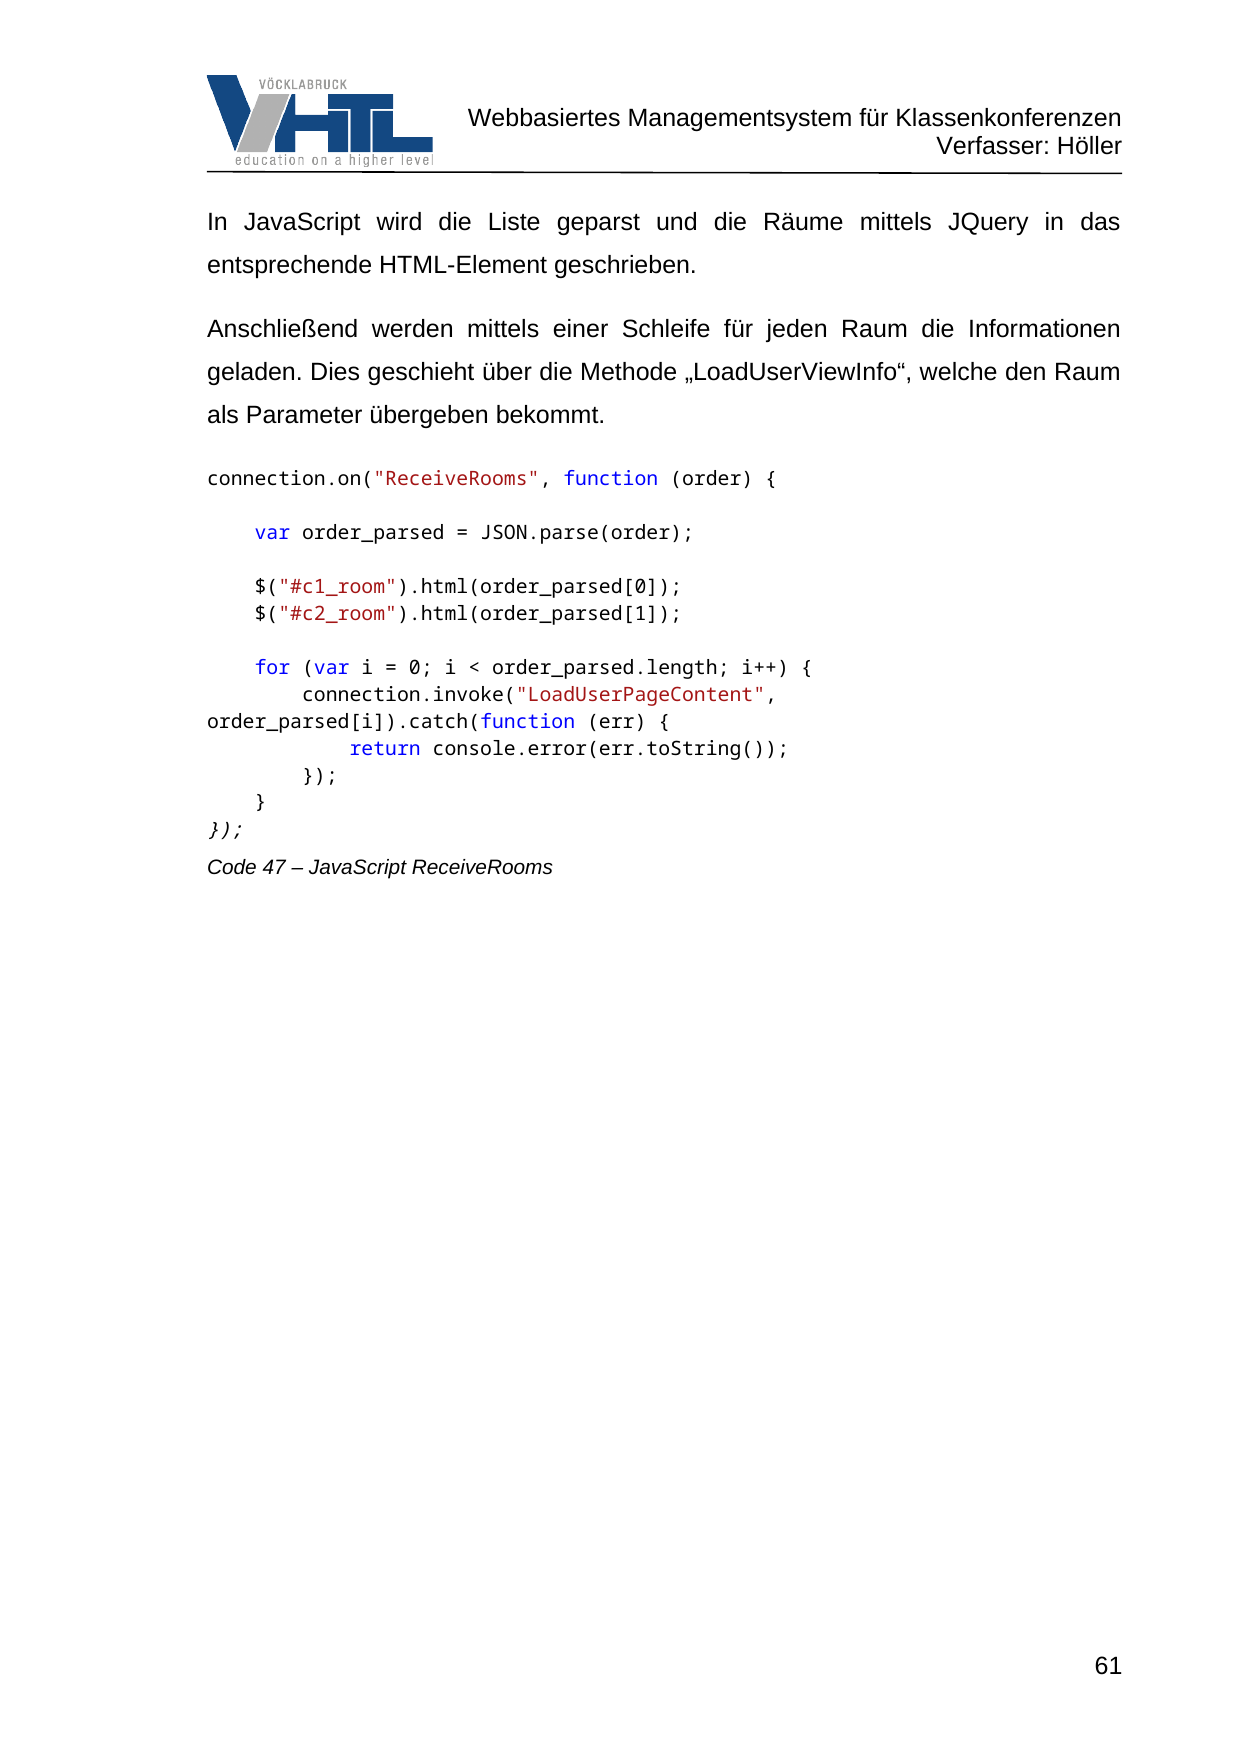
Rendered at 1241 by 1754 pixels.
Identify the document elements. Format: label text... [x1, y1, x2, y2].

picture [206, 75, 433, 167]
text return console.error(err.toString()); [207, 734, 1122, 761]
text }); [207, 761, 1122, 788]
text $("#c2_room").html(order_parsed[1]); [207, 599, 1122, 626]
text In JavaScript wird die Liste geparst und die Räume mittels JQuery in das entsprechende HTML-Element geschrieben. [207, 207, 1122, 279]
text } [207, 788, 1122, 815]
text connection.on("ReceiveRooms", function (order) { [207, 464, 1122, 491]
text Code 47 – JavaScript ReceiveRooms [207, 855, 1122, 879]
text connection.invoke("LoadUserPageContent", order_parsed[i]).catch(function (err) { [207, 680, 1122, 734]
text }); [207, 815, 1122, 842]
text Anschließend werden mittels einer Schleife für jeden Raum die Informationen geladen. Dies geschieht über die Methode „LoadUserViewInfo“, welche den Raum als Parameter übergeben bekommt. [207, 314, 1122, 429]
text for (var i = 0; i < order_parsed.length; i++) { [207, 653, 1122, 680]
text var order_parsed = JSON.parse(order); [207, 518, 1122, 545]
text $("#c1_room").html(order_parsed[0]); [207, 572, 1122, 599]
